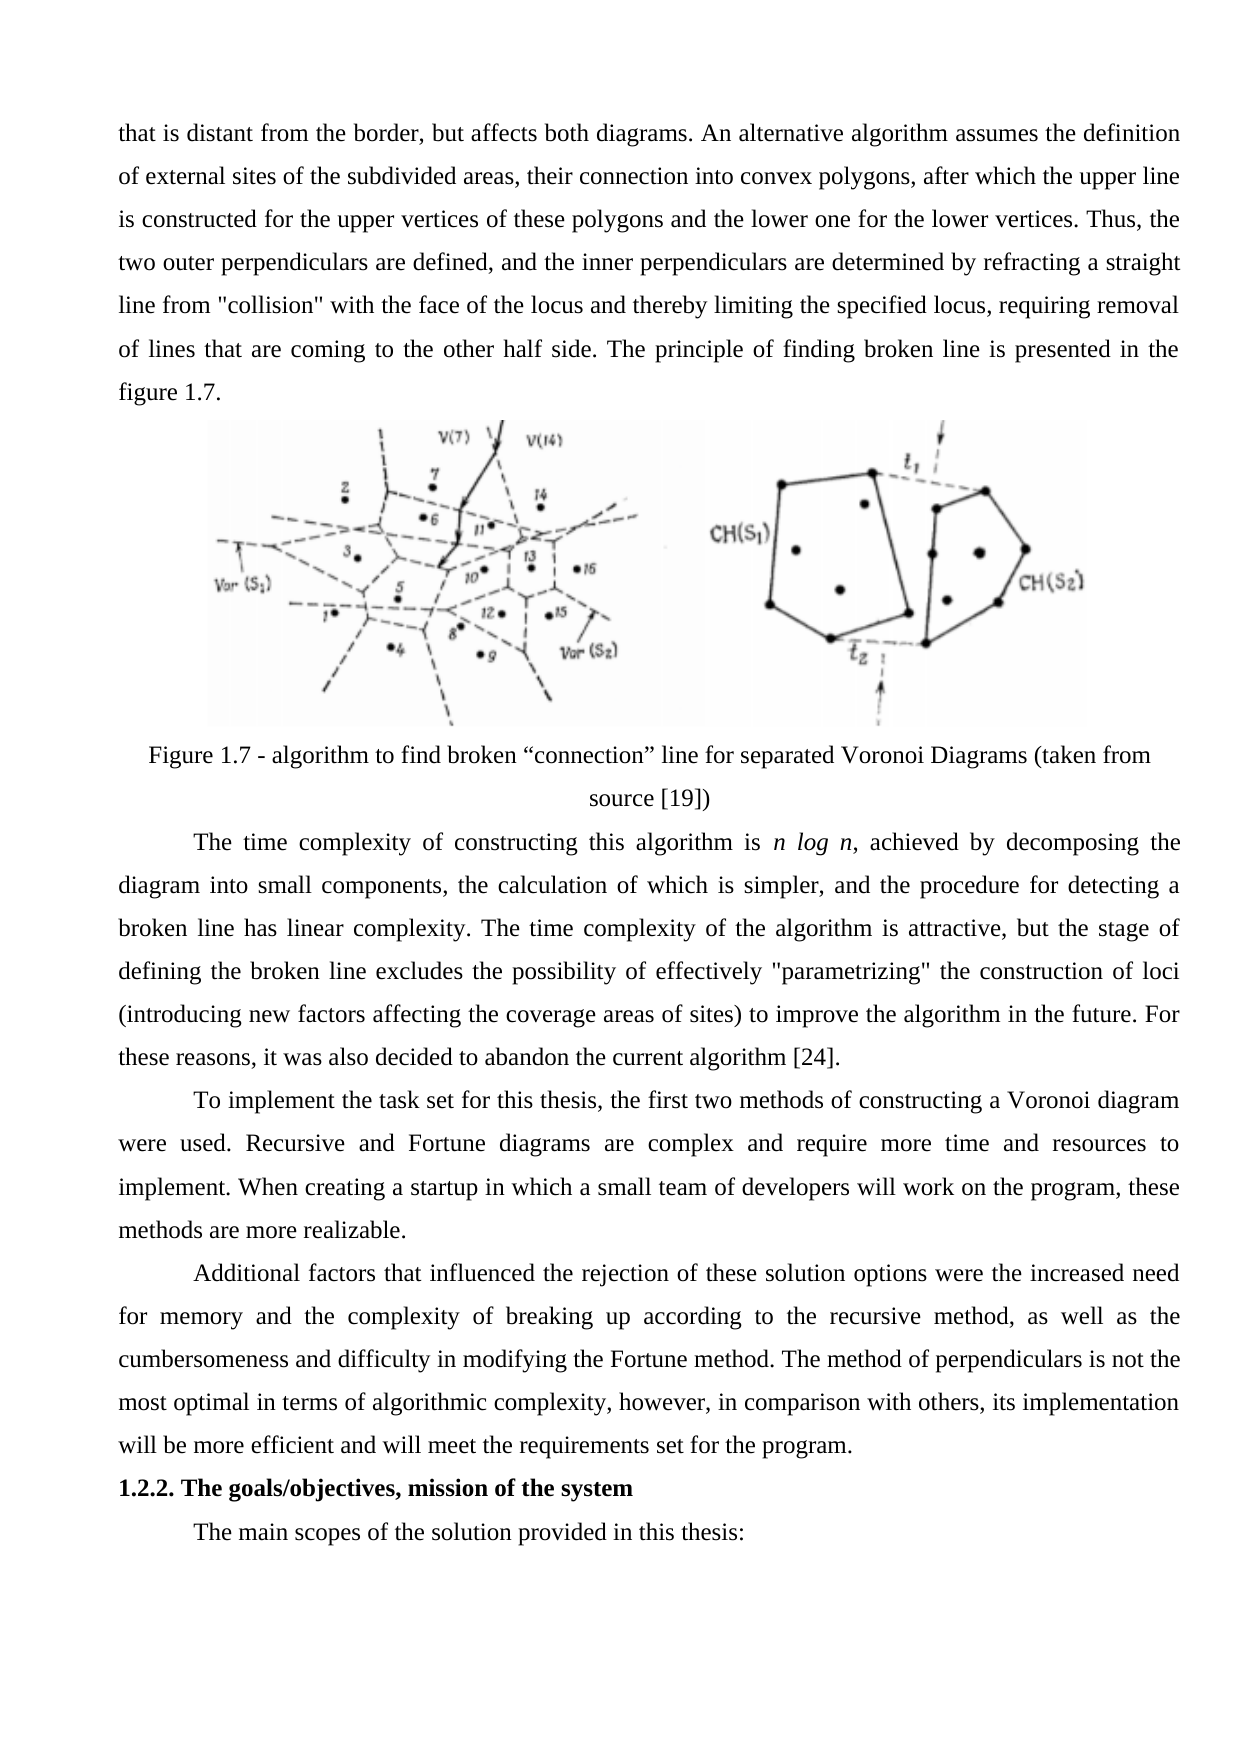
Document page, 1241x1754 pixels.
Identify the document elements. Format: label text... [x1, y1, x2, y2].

text To implement the task set for this thesis, the first two methods of constructing a Voronoi diagram were used. Recursive and Fortune diagrams are complex and require more time and resources to implement. When creating a startup in which a small team of developers will work on the program, these methods are more realizable. [118, 1085, 1181, 1243]
text Figure 1.7 - algorithm to find broken “connection” line for separated Voronoi Diagrams (taken from source [19]) [118, 740, 1181, 812]
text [118, 118, 1181, 406]
text The main scopes of the solution provided in this thesis: [118, 1517, 1181, 1545]
subtitle 1.2.2. The goals/objectives, mission of the system [118, 1473, 1181, 1502]
text Additional factors that influenced the rejection of these solution options were the increased need for memory and the complexity of breaking up according to the recursive method, as well as the cumbersomeness and difficulty in modifying the Fortune method. The method of perpendiculars is not the most optimal in terms of algorithmic complexity, however, in comparison with others, its implementation will be more efficient and will meet the requirements set for the program. [118, 1258, 1181, 1459]
text The time complexity of constructing this algorithm is n log n, achieved by decomposing the diagram into small components, the calculation of which is simpler, and the procedure for detecting a broken line has linear complexity. The time complexity of the algorithm is attractive, but the stage of defining the broken line excludes the possibility of effectively "parametrizing" the construction of loci (introducing new factors affecting the coverage areas of sites) to improve the algorithm in the future. For these reasons, it was also decided to abandon the current algorithm [24]. [118, 827, 1181, 1071]
picture [207, 420, 1092, 728]
